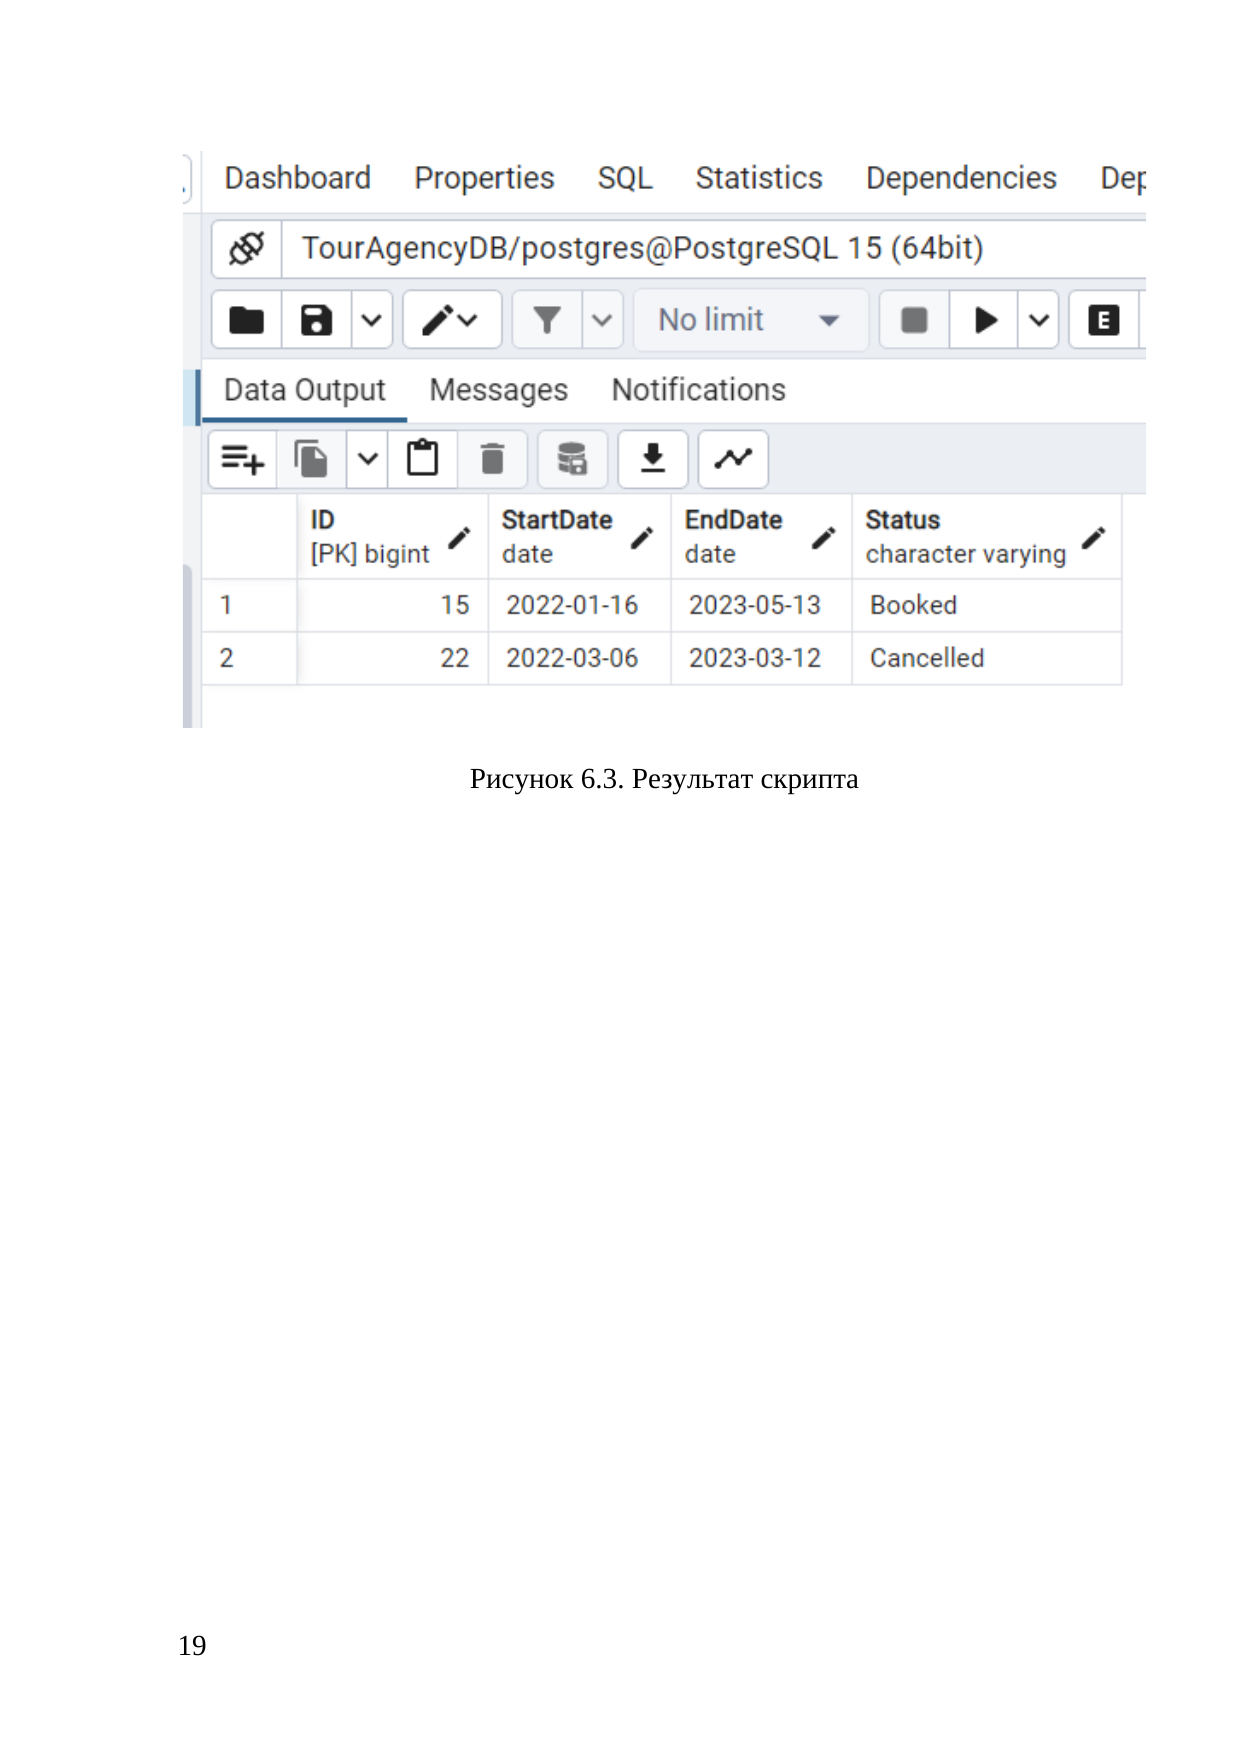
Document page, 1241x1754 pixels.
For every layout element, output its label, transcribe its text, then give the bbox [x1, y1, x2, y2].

text Рисунок 6.3. Результат скрипта [177, 761, 1152, 795]
picture [182, 151, 1147, 728]
